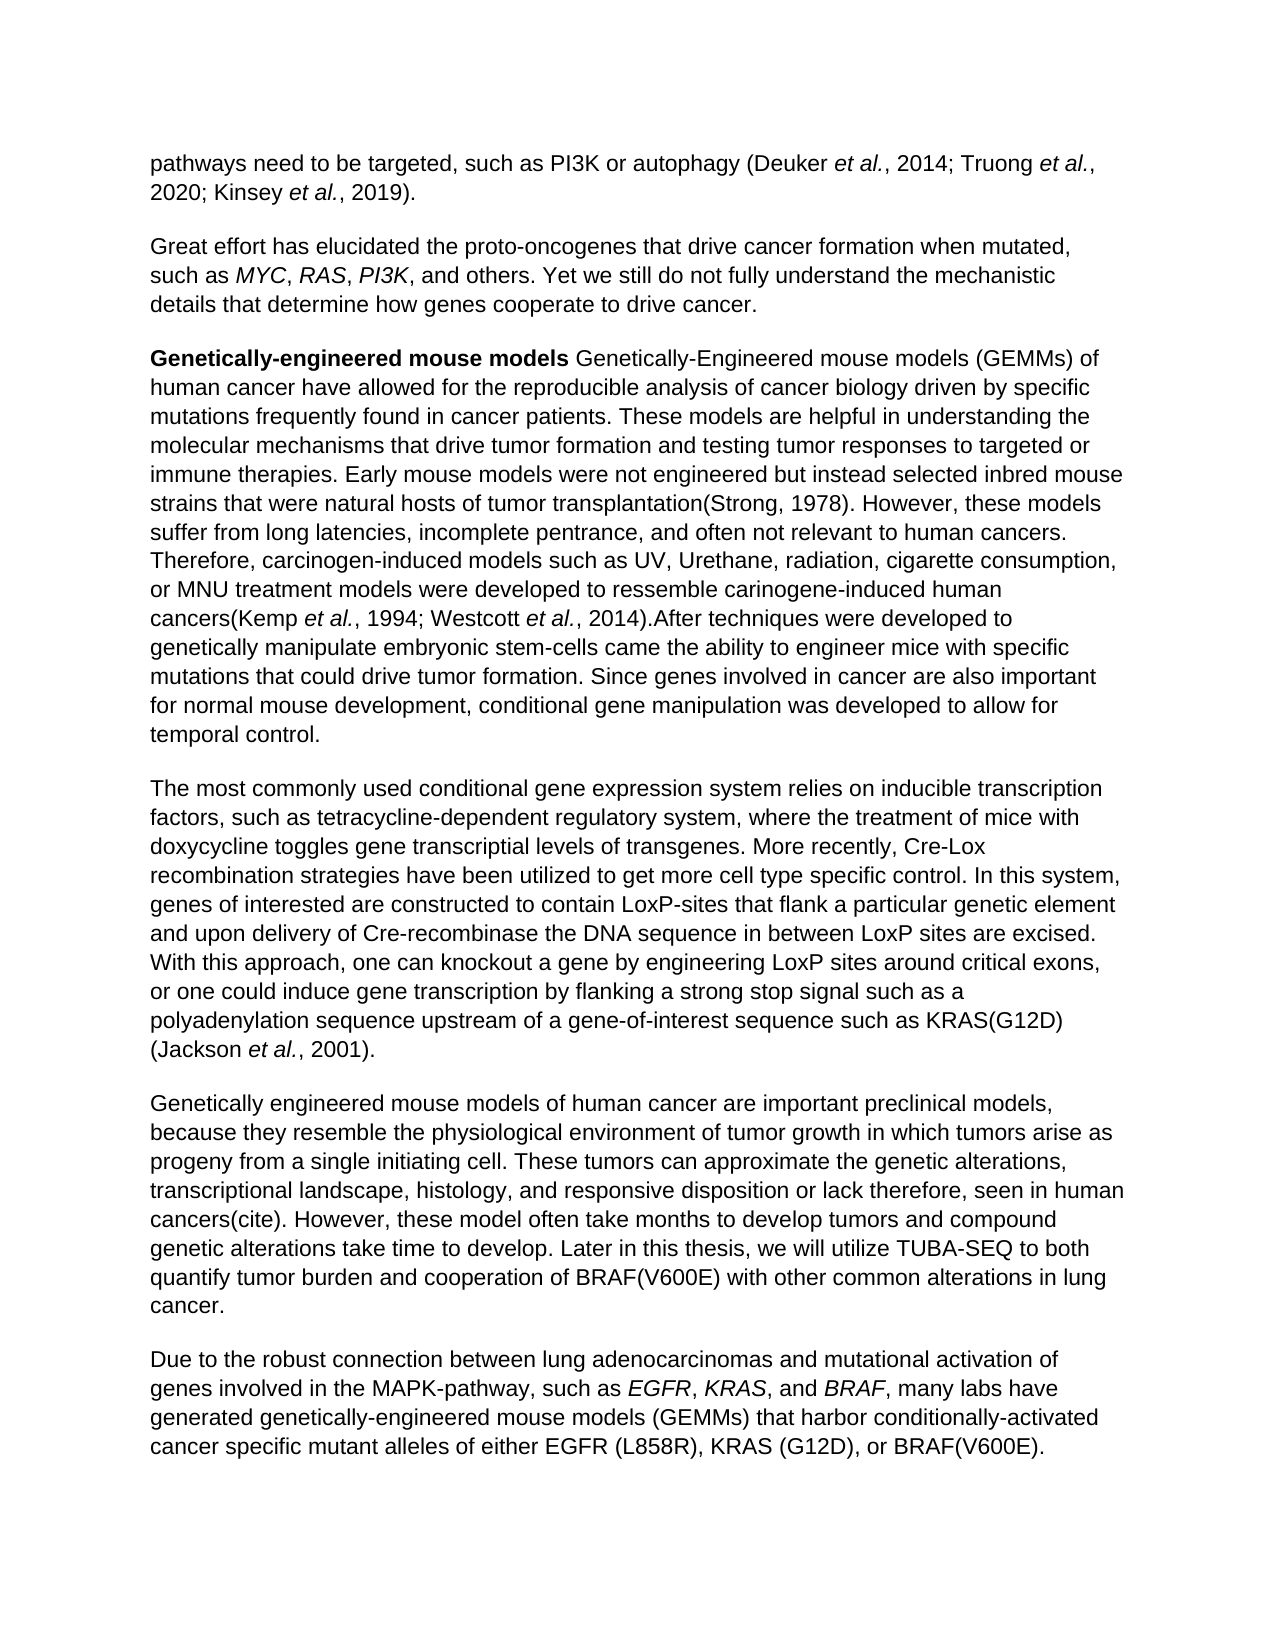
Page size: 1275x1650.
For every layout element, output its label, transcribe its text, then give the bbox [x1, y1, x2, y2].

text The most commonly used conditional gene expression system relies on inducible transcription factors, such as tetracycline-dependent regulatory system, where the treatment of mice with doxycycline toggles gene transcriptial levels of transgenes. More recently, Cre-Lox recombination strategies have been utilized to get more cell type specific control. In this system, genes of interested are constructed to contain LoxP-sites that flank a particular genetic element and upon delivery of Cre-recombinase the DNA sequence in between LoxP sites are excised. With this approach, one can knockout a gene by engineering LoxP sites around critical exons, or one could induce gene transcription by flanking a strong stop signal such as a polyadenylation sequence upstream of a gene-of-interest sequence such as KRAS(G12D)(Jackson et al., 2001). [150, 775, 1125, 1062]
text Great effort has elucidated the proto-oncogenes that drive cancer formation when mutated, such as MYC, RAS, PI3K, and others. Yet we still do not fully understand the mechanistic details that determine how genes cooperate to drive cancer. [150, 233, 1125, 317]
text Due to the robust connection between lung adenocarcinomas and mutational activation of genes involved in the MAPK-pathway, such as EGFR, KRAS, and BRAF, many labs have generated genetically-engineered mouse models (GEMMs) that harbor conditionally-activated cancer specific mutant alleles of either EGFR (L858R), KRAS (G12D), or BRAF(V600E). [150, 1346, 1125, 1460]
text Genetically-engineered mouse models Genetically-Engineered mouse models (GEMMs) of human cancer have allowed for the reproducible analysis of cancer biology driven by specific mutations frequently found in cancer patients. These models are helpful in understanding the molecular mechanisms that drive tumor formation and testing tumor responses to targeted or immune therapies. Early mouse models were not engineered but instead selected inbred mouse strains that were natural hosts of tumor transplantation(Strong, 1978). However, these models suffer from long latencies, incomplete pentrance, and often not relevant to human cancers. Therefore, carcinogen-induced models such as UV, Urethane, radiation, cigarette consumption, or MNU treatment models were developed to ressemble carinogene-induced human cancers(Kemp et al., 1994; Westcott et al., 2014).After techniques were developed to genetically manipulate embryonic stem-cells came the ability to engineer mice with specific mutations that could drive tumor formation. Since genes involved in cancer are also important for normal mouse development, conditional gene manipulation was developed to allow for temporal control. [150, 345, 1125, 748]
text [150, 150, 1125, 205]
text Genetically engineered mouse models of human cancer are important preclinical models, because they resemble the physiological environment of tumor growth in which tumors arise as progeny from a single initiating cell. These tumors can approximate the genetic alterations, transcriptional landscape, histology, and responsive disposition or lack therefore, seen in human cancers(cite). However, these model often take months to develop tumors and compound genetic alterations take time to develop. Later in this thesis, we will utilize TUBA-SEQ to both quantify tumor burden and cooperation of BRAF(V600E) with other common alterations in lung cancer. [150, 1090, 1125, 1319]
